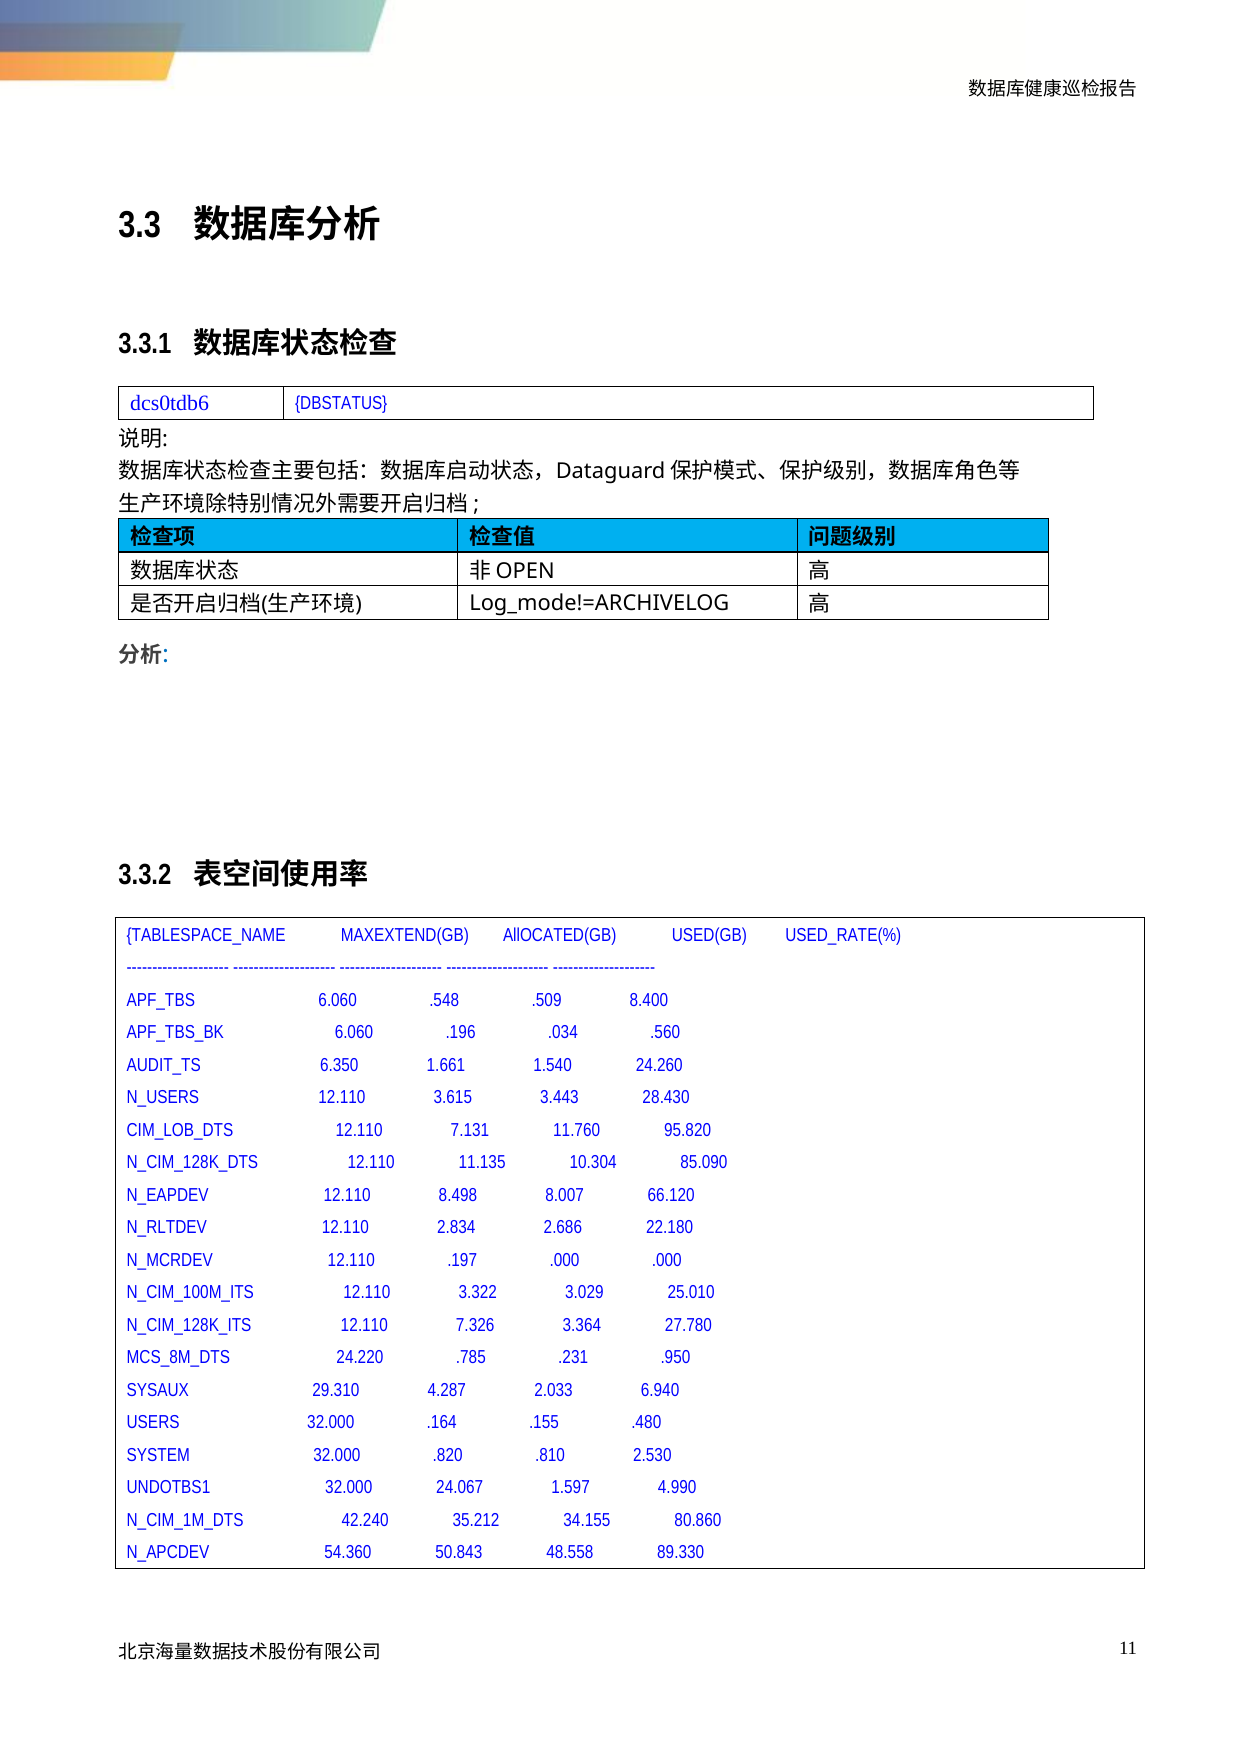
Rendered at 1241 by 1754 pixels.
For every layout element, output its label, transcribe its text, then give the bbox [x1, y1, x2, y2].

table_cell 高 [798, 586, 1048, 618]
table_header 检查项 [119, 519, 457, 551]
table_cell Log_mode!=ARCHIVELOG [458, 586, 797, 618]
picture [994, 88, 999, 96]
table_cell 高 [798, 553, 1048, 585]
text 数据库状态检查主要包括：数据库启动状态，Dataguard保护模式、保护级别，数据库角色等 [118, 453, 1137, 485]
table_cell 数据库状态 [119, 553, 457, 585]
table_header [116, 918, 1144, 1568]
picture [0, 0, 1026, 96]
table_header 问题级别 [798, 519, 1048, 551]
text 表空间使用率 [118, 839, 1137, 904]
text 说明: [118, 420, 1137, 453]
table_cell 非OPEN [458, 553, 797, 585]
list 数据库分析 [118, 189, 1137, 254]
text 数据库状态检查 [118, 308, 1137, 373]
text 分析: [118, 619, 1137, 684]
table_header 检查值 [458, 519, 797, 551]
table_cell 是否开启归档(生产环境) [119, 586, 457, 618]
table_header {DBSTATUS} [284, 387, 1093, 419]
table_header dcs0tdb6 [119, 387, 283, 419]
text 生产环境除特别情况外需要开启归档 ; [118, 485, 1137, 518]
